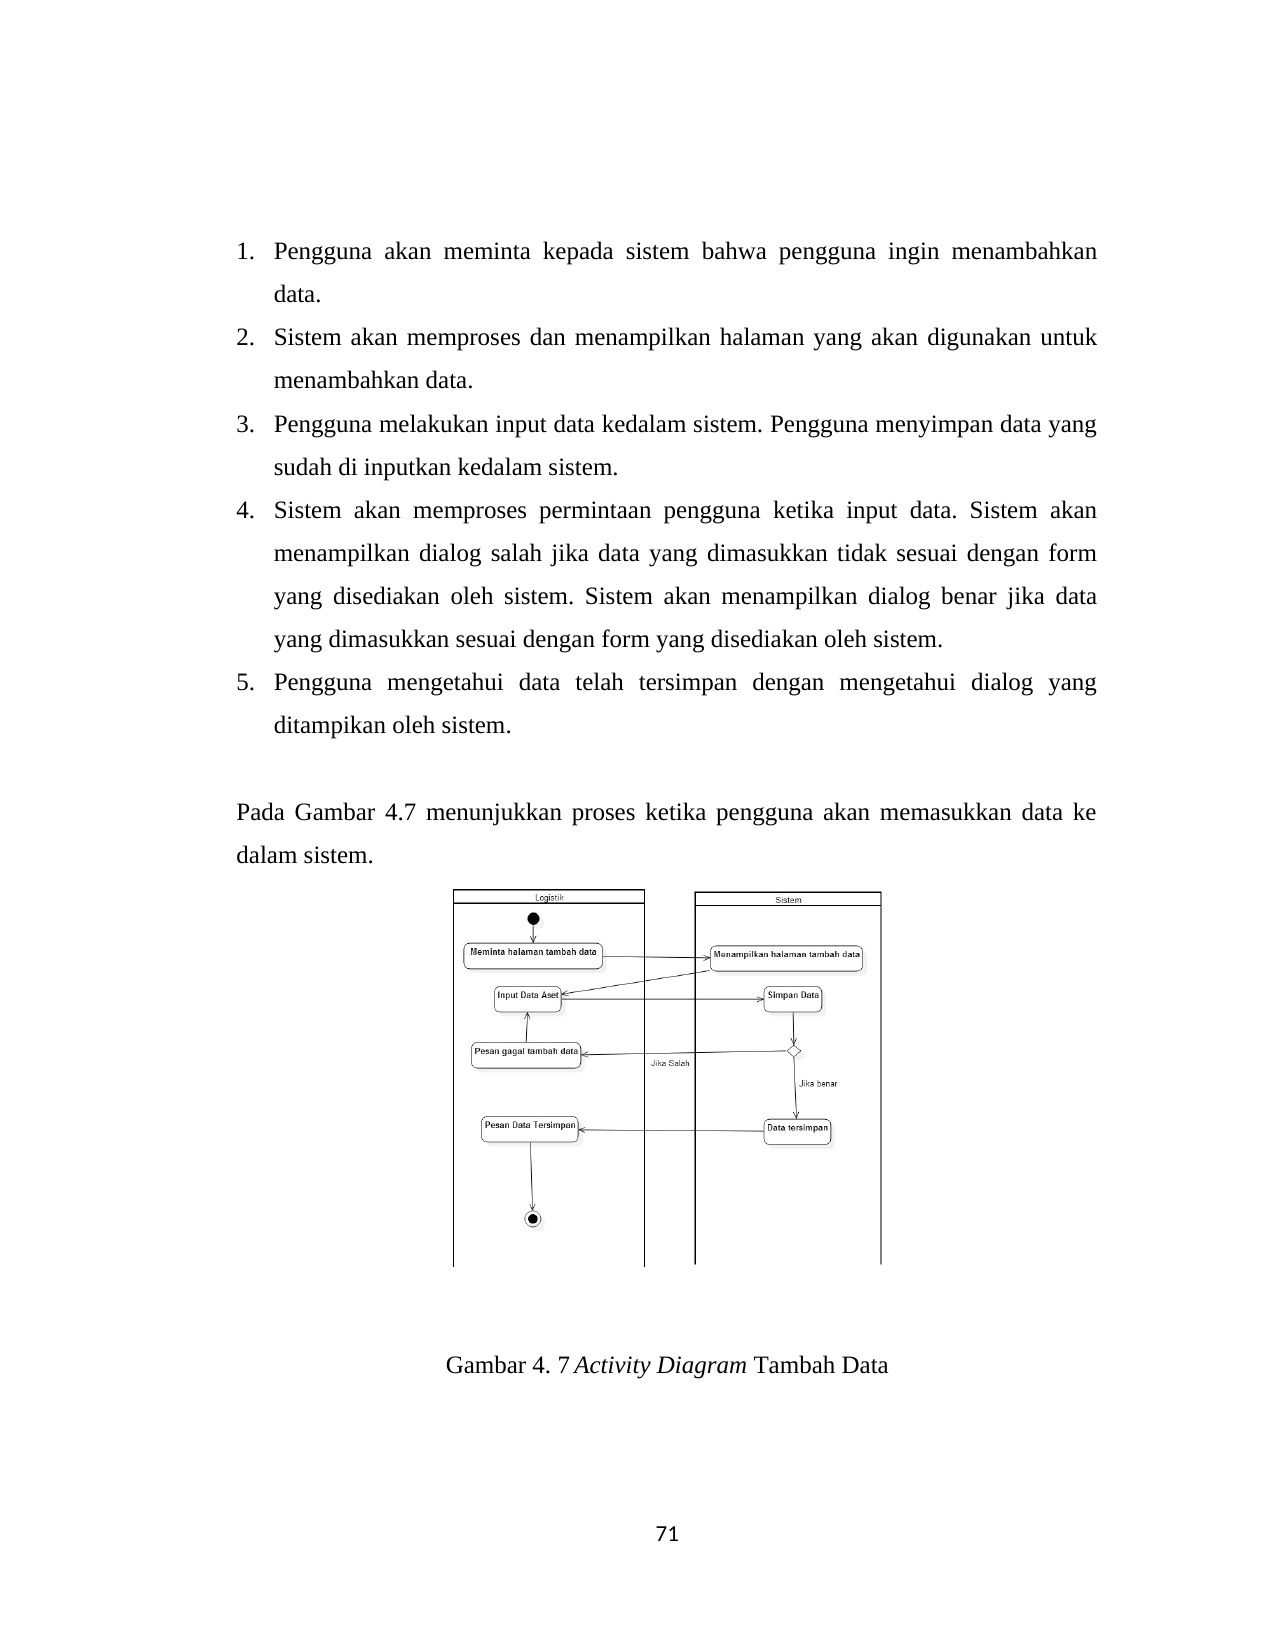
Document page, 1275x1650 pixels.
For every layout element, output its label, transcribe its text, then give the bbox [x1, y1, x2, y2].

list Sistem akan memproses permintaan pengguna ketika input data. Sistem akan menampilkan dialog salah jika data yang dimasukkan tidak sesuai dengan form yang disediakan oleh sistem. Sistem akan menampilkan dialog benar jika data yang dimasukkan sesuai dengan form yang disediakan oleh sistem. [236, 495, 1098, 653]
text Gambar 4. 7 Activity Diagram Tambah Data [236, 1350, 1098, 1379]
list Pengguna mengetahui data telah tersimpan dengan mengetahui dialog yang ditampikan oleh sistem. [236, 667, 1098, 739]
list Sistem akan memproses dan menampilkan halaman yang akan digunakan untuk menambahkan data. [236, 322, 1098, 394]
list Pengguna melakukan input data kedalam sistem. Pengguna menyimpan data yang sudah di inputkan kedalam sistem. [236, 409, 1098, 481]
list Pengguna akan meminta kepada sistem bahwa pengguna ingin menambahkan data. [236, 236, 1098, 308]
list Pada Gambar 4.7 menunjukkan proses ketika pengguna akan memasukkan data ke dalam sistem. [236, 797, 1098, 869]
picture [447, 883, 887, 1273]
